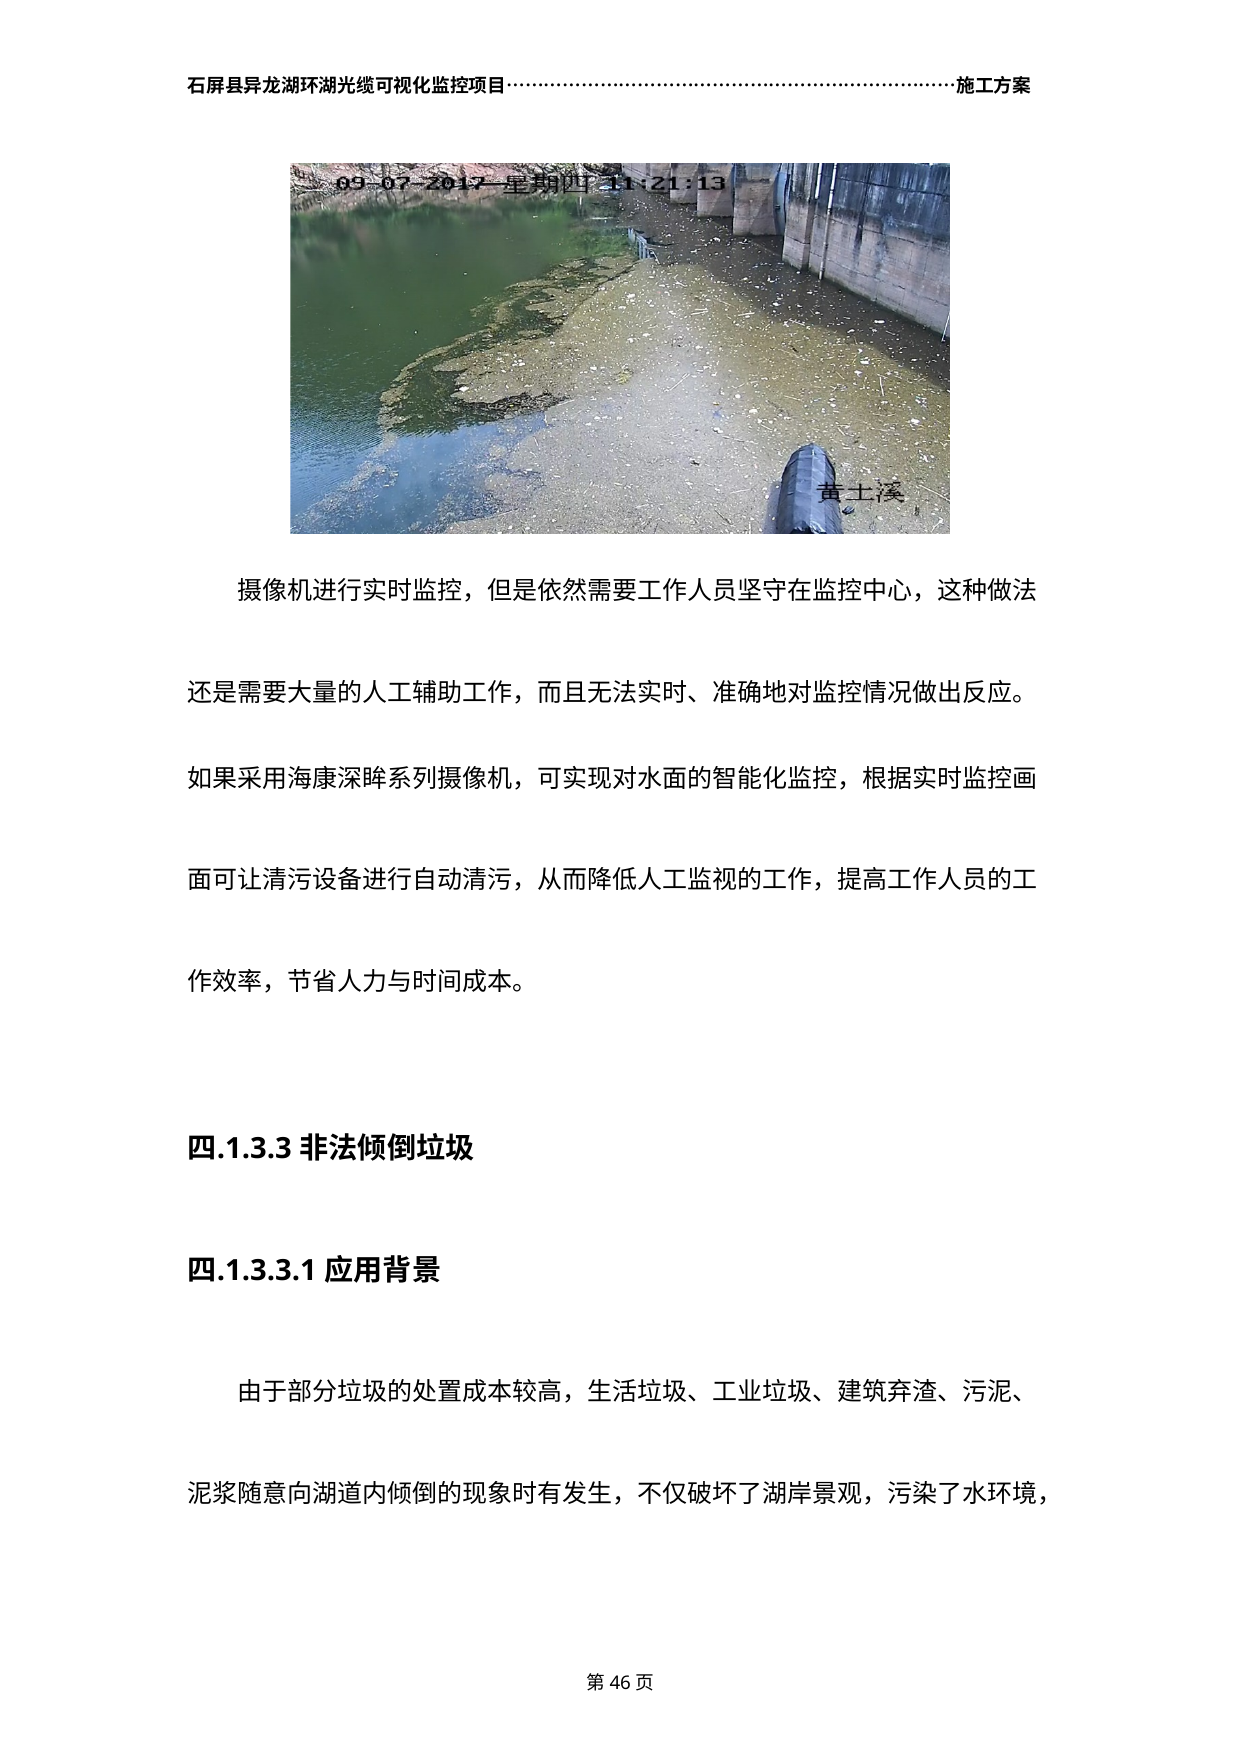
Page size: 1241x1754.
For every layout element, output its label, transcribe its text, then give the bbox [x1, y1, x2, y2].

text 摄像机进行实时监控，但是依然需要工作人员坚守在监控中心，这种做法还是需要大量的人工辅助工作，而且无法实时、准确地对监控情况做出反应。 [187, 554, 1053, 724]
subtitle 非法倾倒垃圾 [187, 1112, 1053, 1180]
text 如果采用海康深眸系列摄像机，可实现对水面的智能化监控，根据实时监控画面可让清污设备进行自动清污，从而降低人工监视的工作，提高工作人员的工作效率，节省人力与时间成本。 [187, 742, 1053, 1014]
picture [290, 163, 950, 534]
subtitle 应用背景 [187, 1234, 1053, 1302]
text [187, 1356, 1053, 1526]
